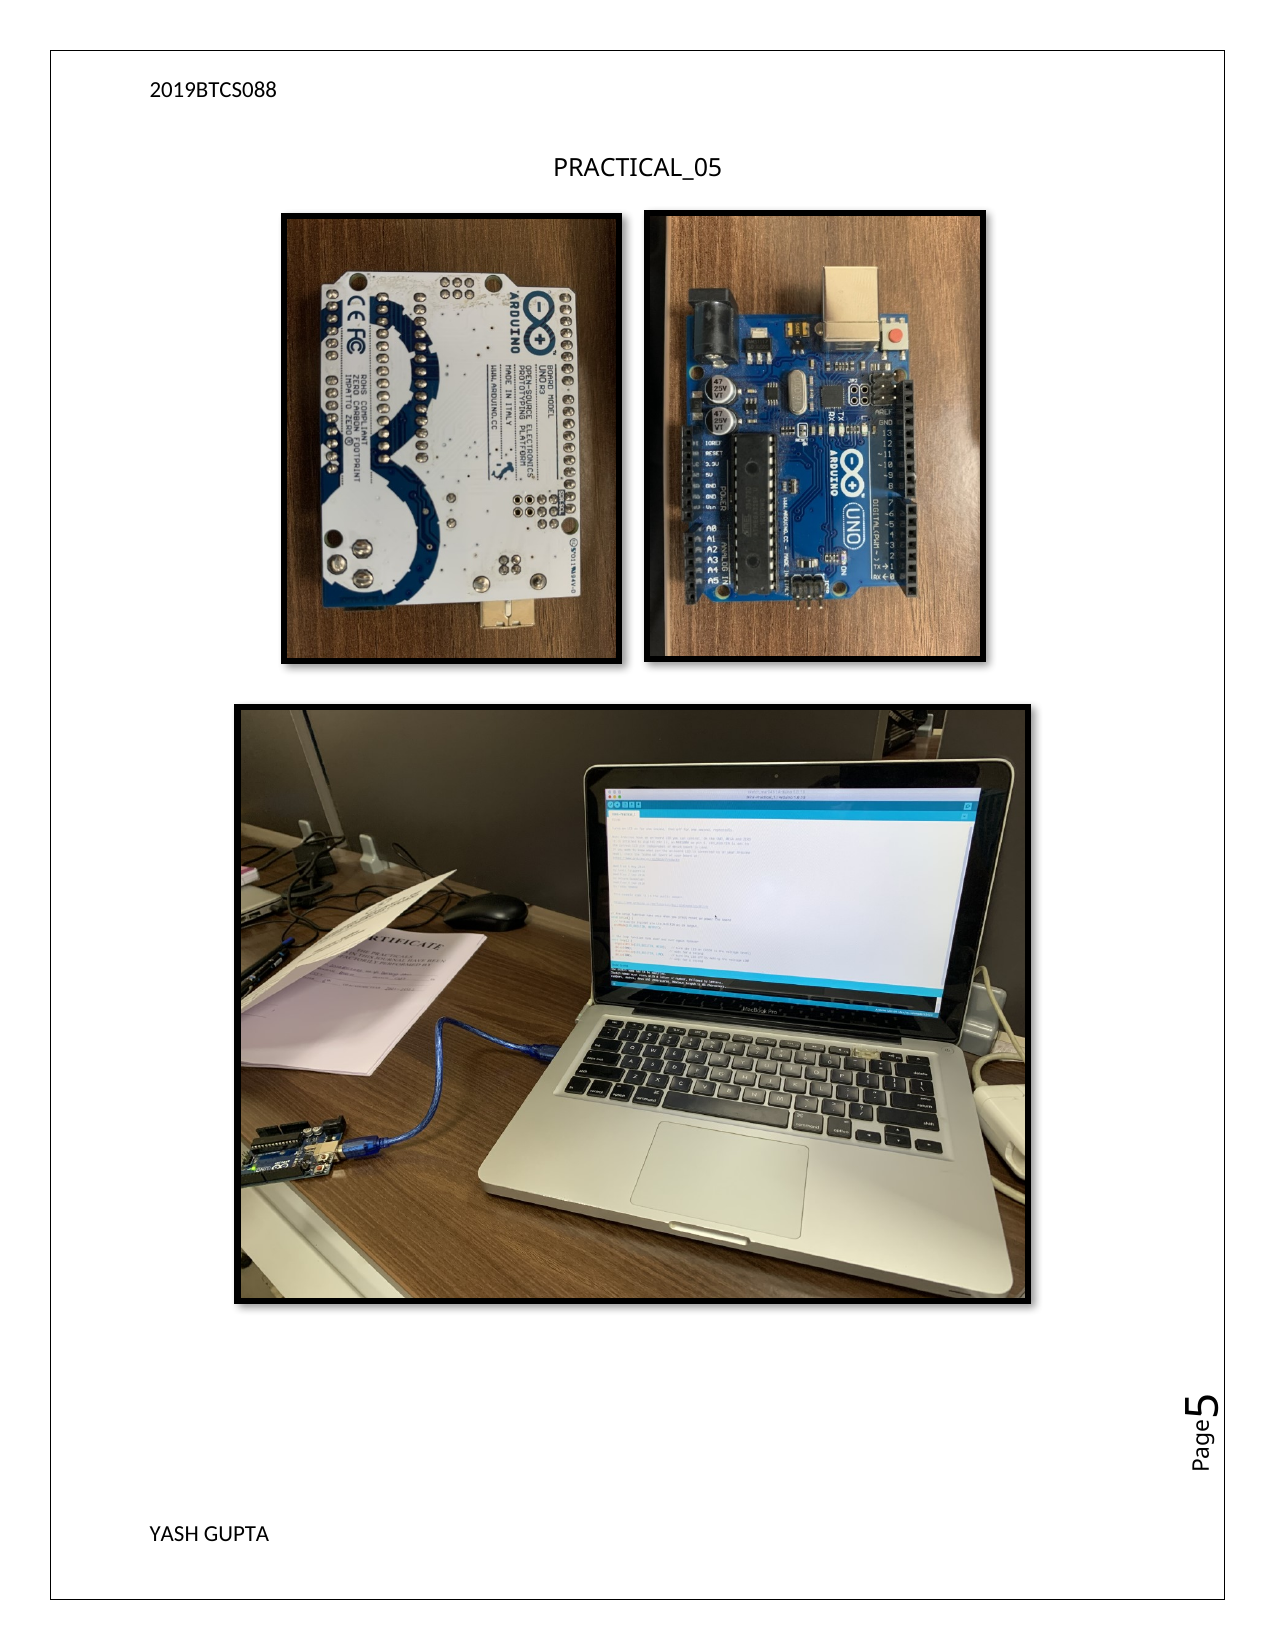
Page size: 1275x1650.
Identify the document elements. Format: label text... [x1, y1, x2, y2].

text PRACTICAL_05 [150, 150, 1125, 184]
picture [650, 216, 980, 656]
picture [241, 710, 1025, 1298]
picture [287, 219, 616, 658]
